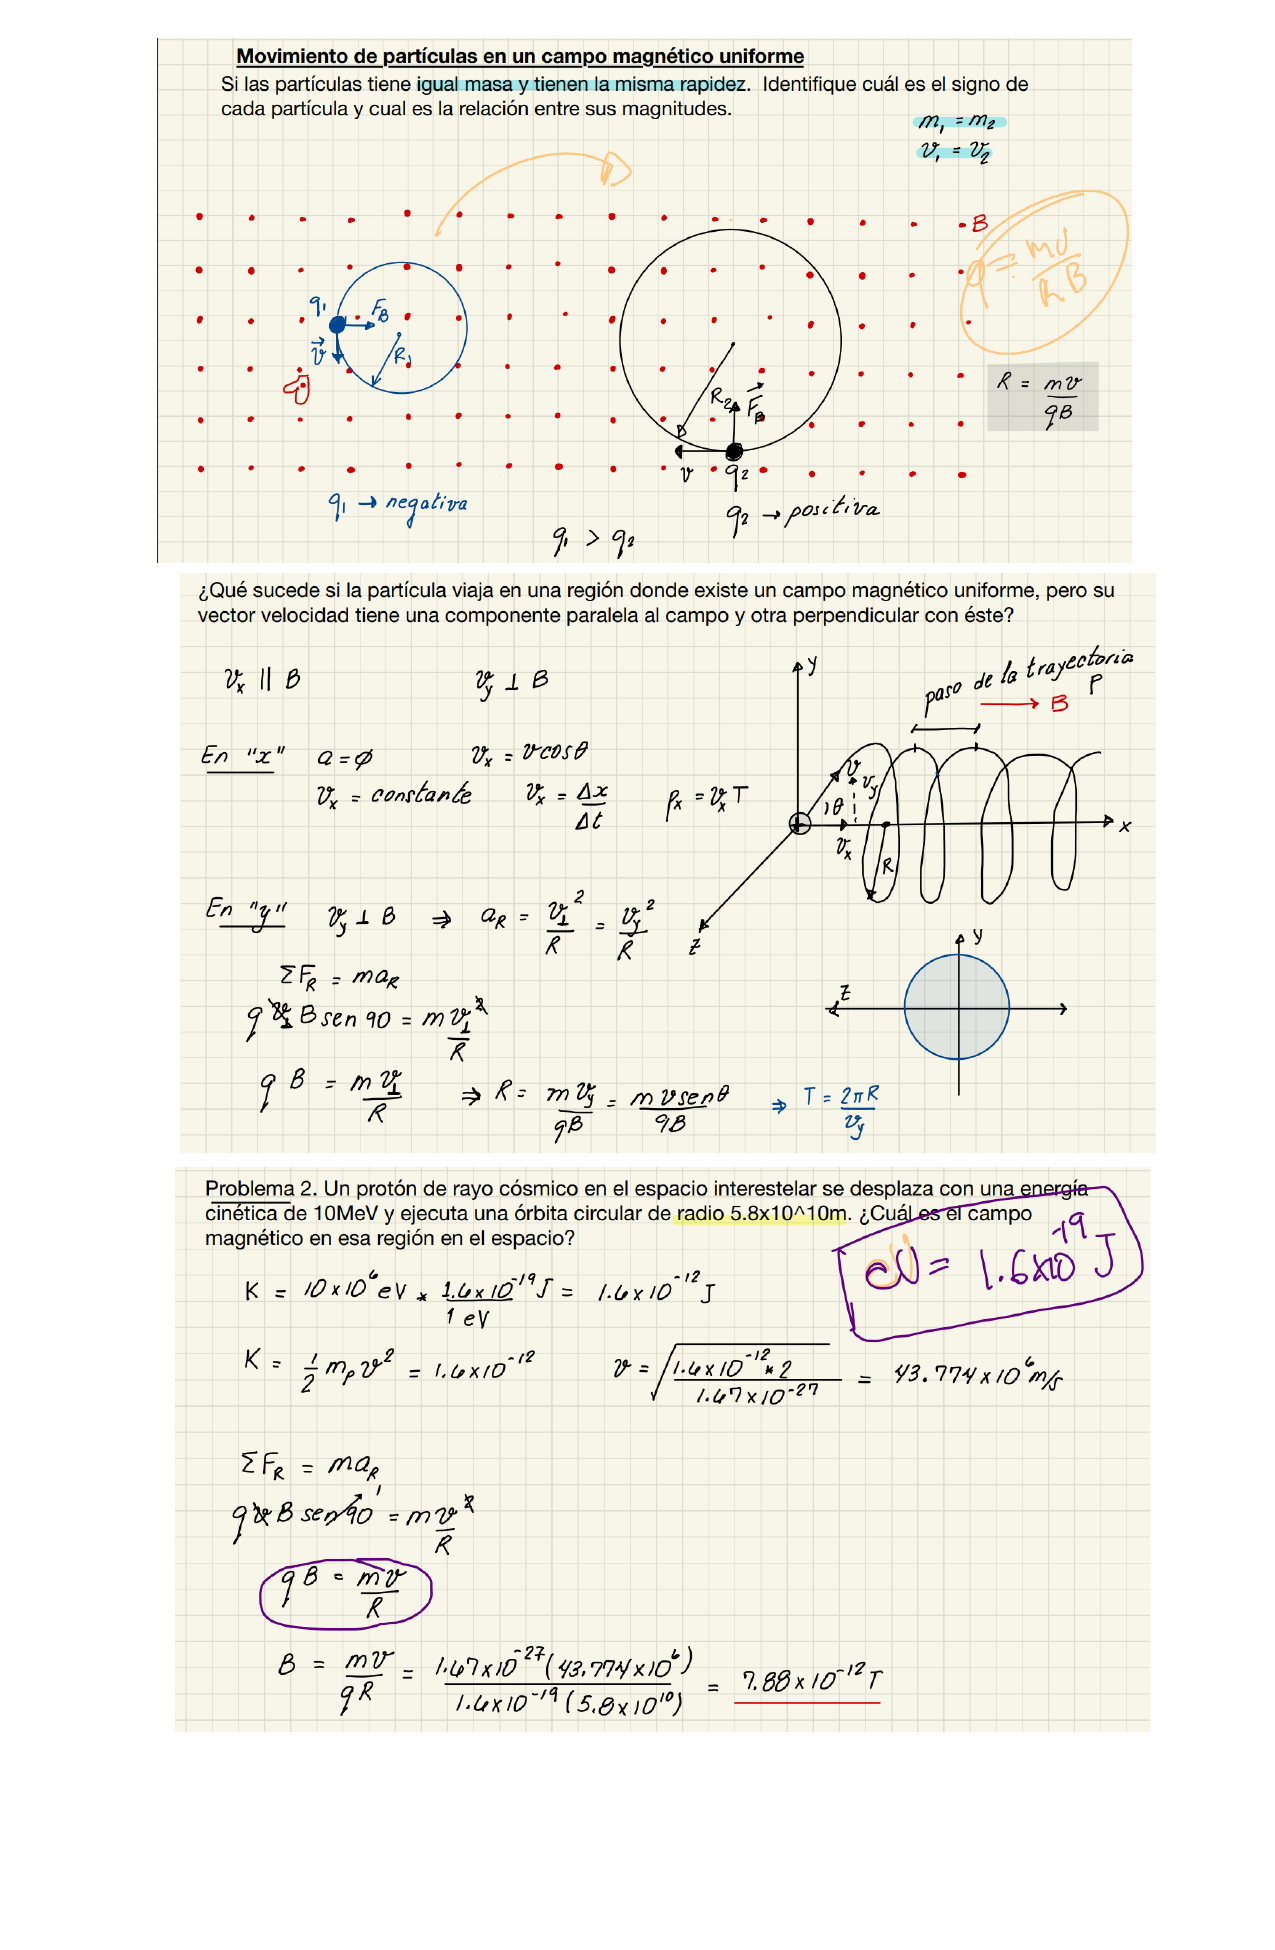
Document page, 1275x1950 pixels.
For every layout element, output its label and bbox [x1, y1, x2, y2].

picture [157, 38, 1132, 563]
picture [175, 1167, 1151, 1732]
picture [180, 573, 1156, 1153]
